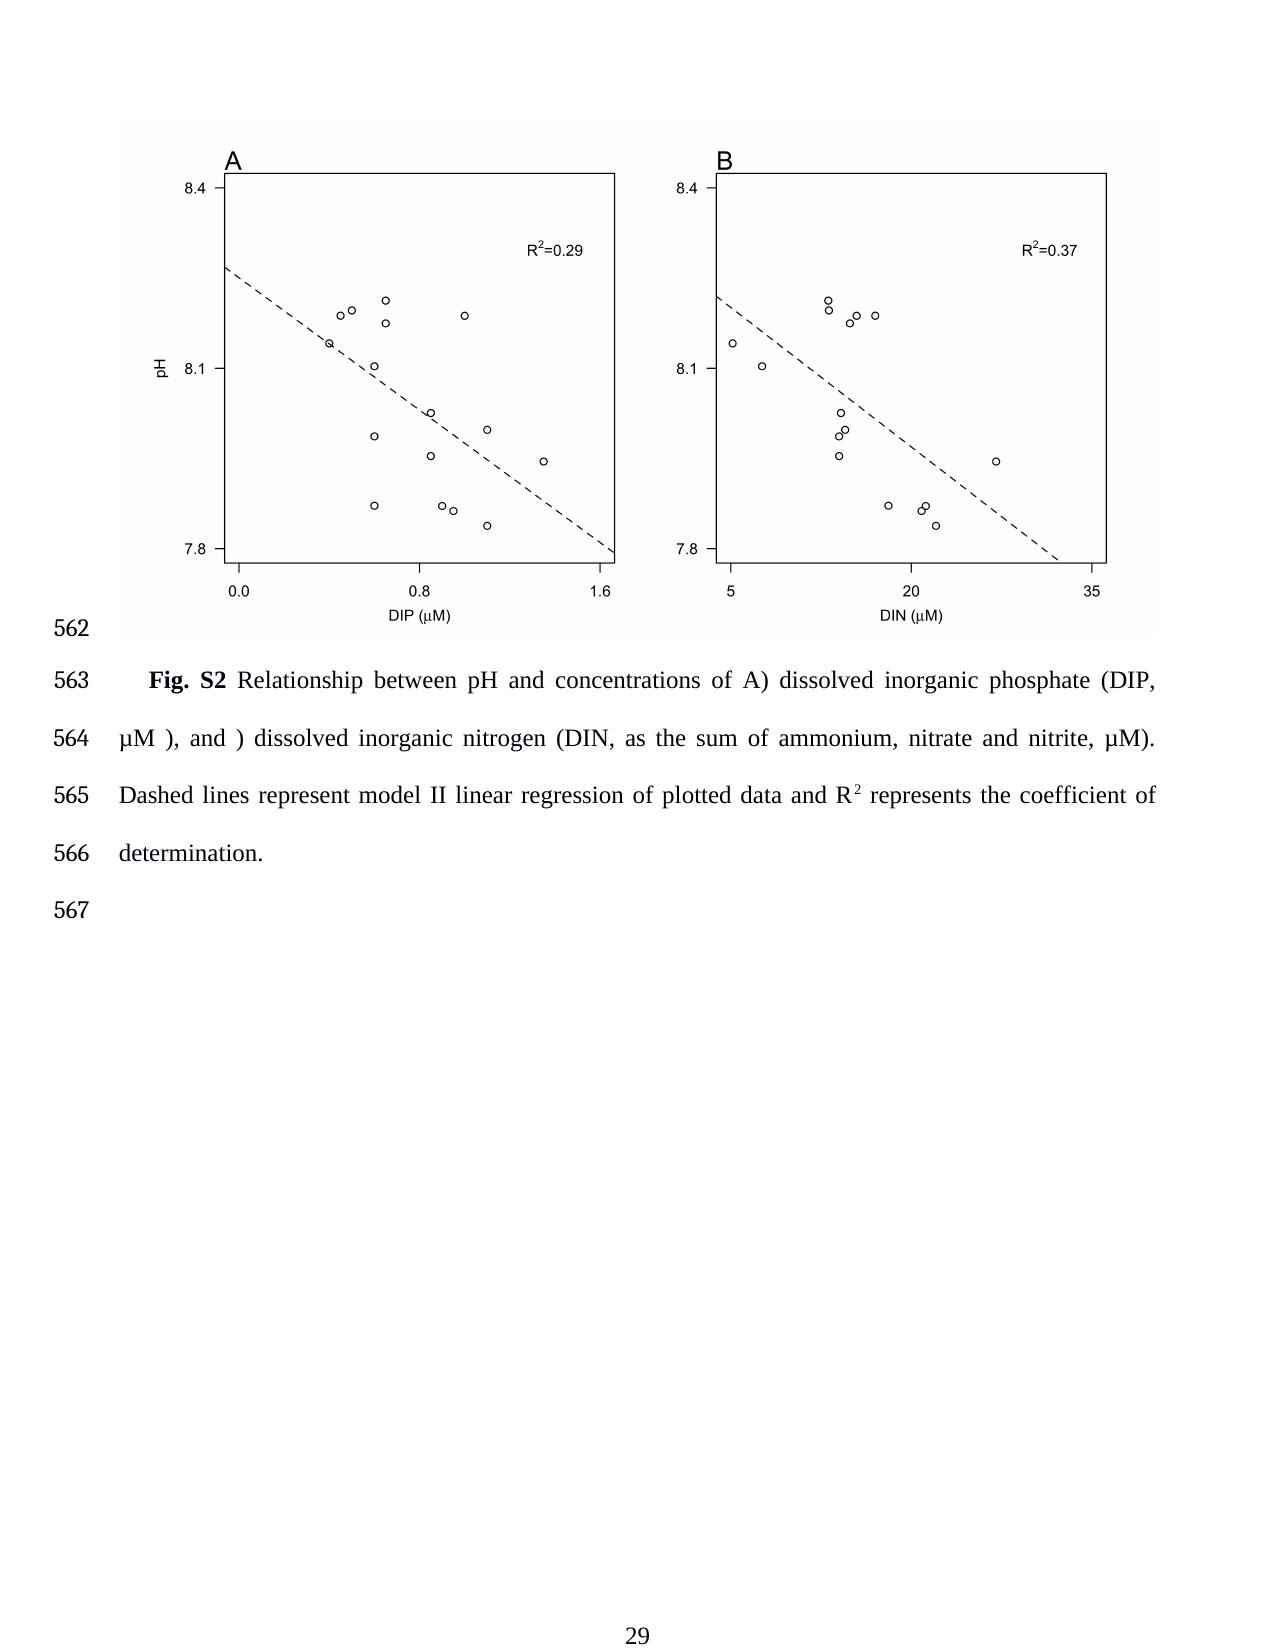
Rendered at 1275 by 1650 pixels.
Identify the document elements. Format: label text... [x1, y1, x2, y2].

picture [118, 118, 1157, 637]
text Fig. S2 Relationship between pH and concentrations of A) dissolved inorganic phosphate (DIP, µM ), and ) dissolved inorganic nitrogen (DIN, as the sum of ammonium, nitrate and nitrite, µM). Dashed lines represent model II linear regression of plotted data and R2 represents the coefficient of determination. [118, 666, 1156, 867]
